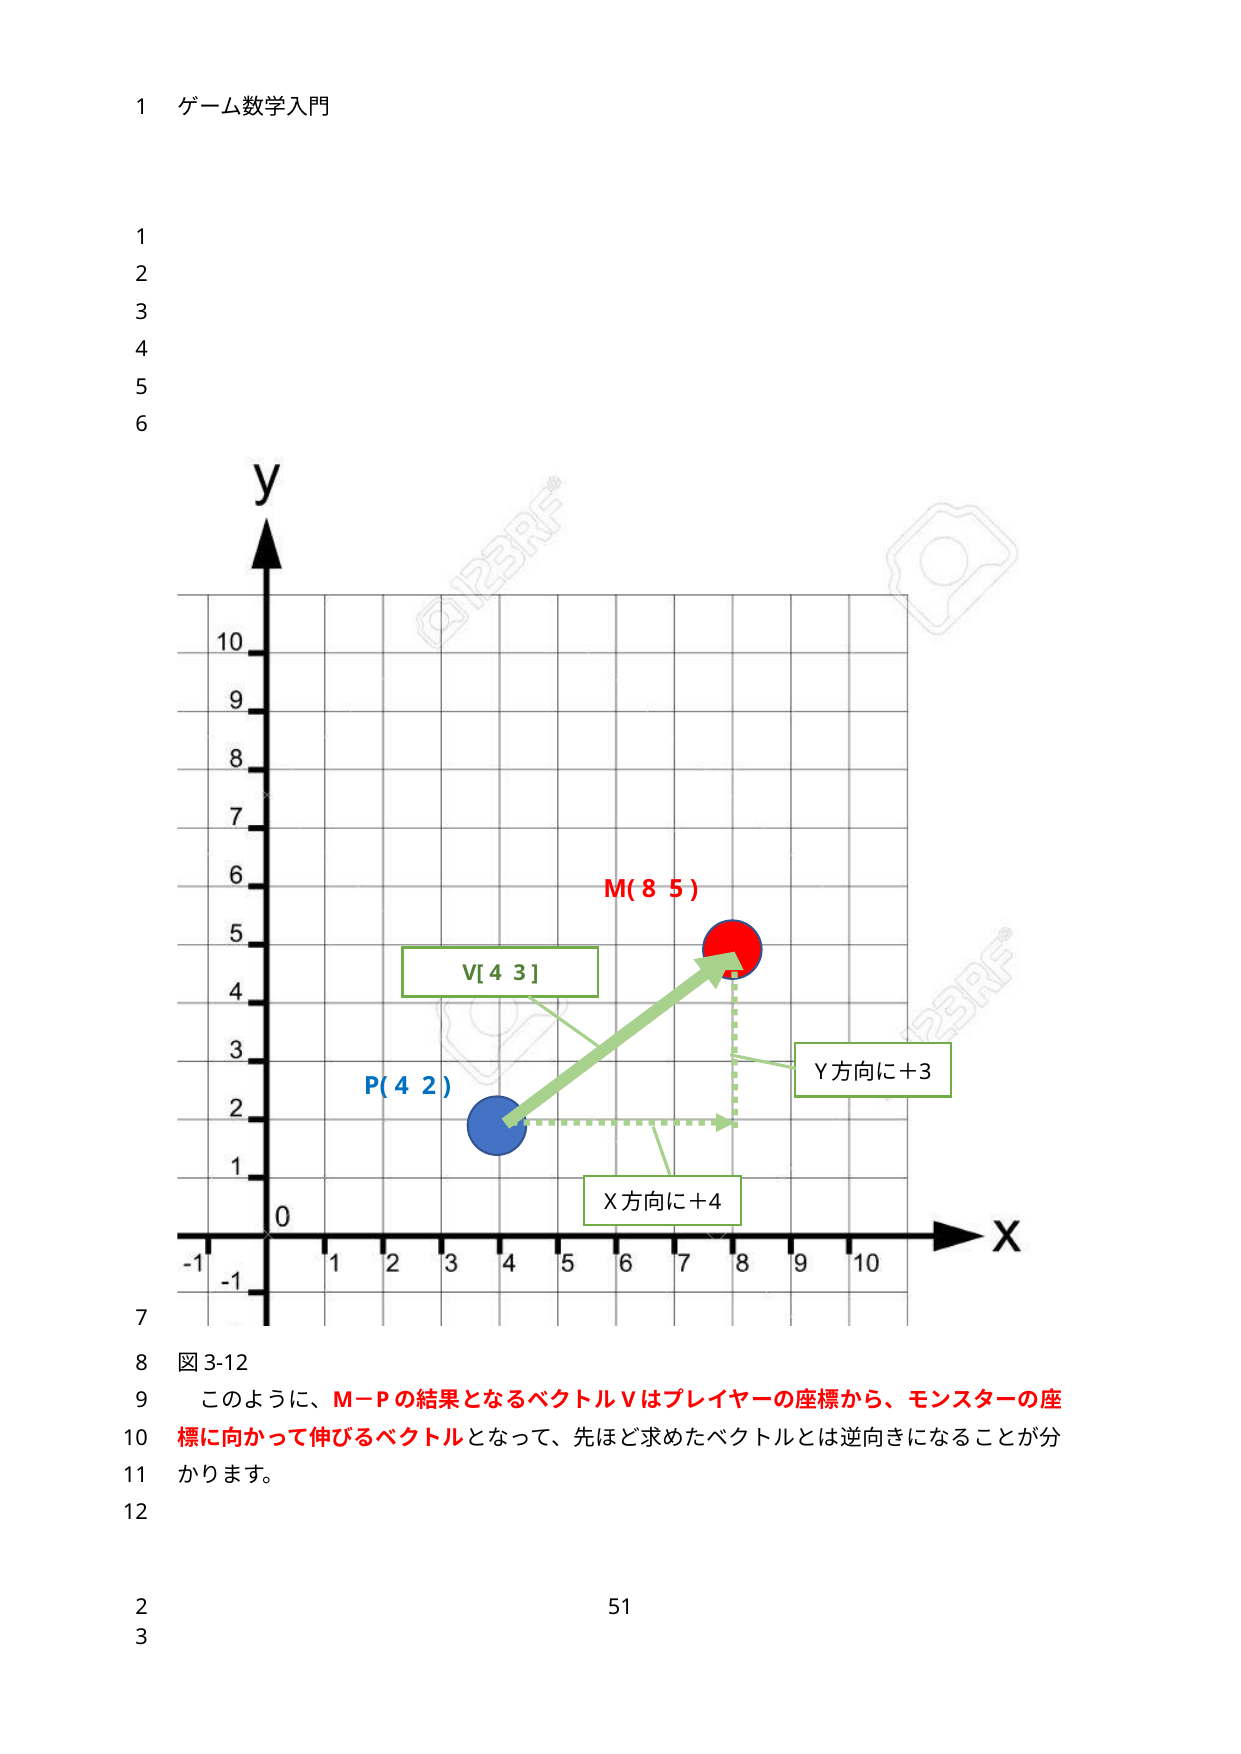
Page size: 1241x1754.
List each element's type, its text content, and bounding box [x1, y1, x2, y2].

picture [177, 441, 1063, 1326]
text 図3-12 [177, 1342, 1063, 1379]
text このように、M－Pの結果となるベクトルVはプレイヤーの座標から、モンスターの座標に向かって伸びるベクトルとなって、先ほど求めたベクトルとは逆向きになることが分かります。 [177, 1379, 1063, 1492]
